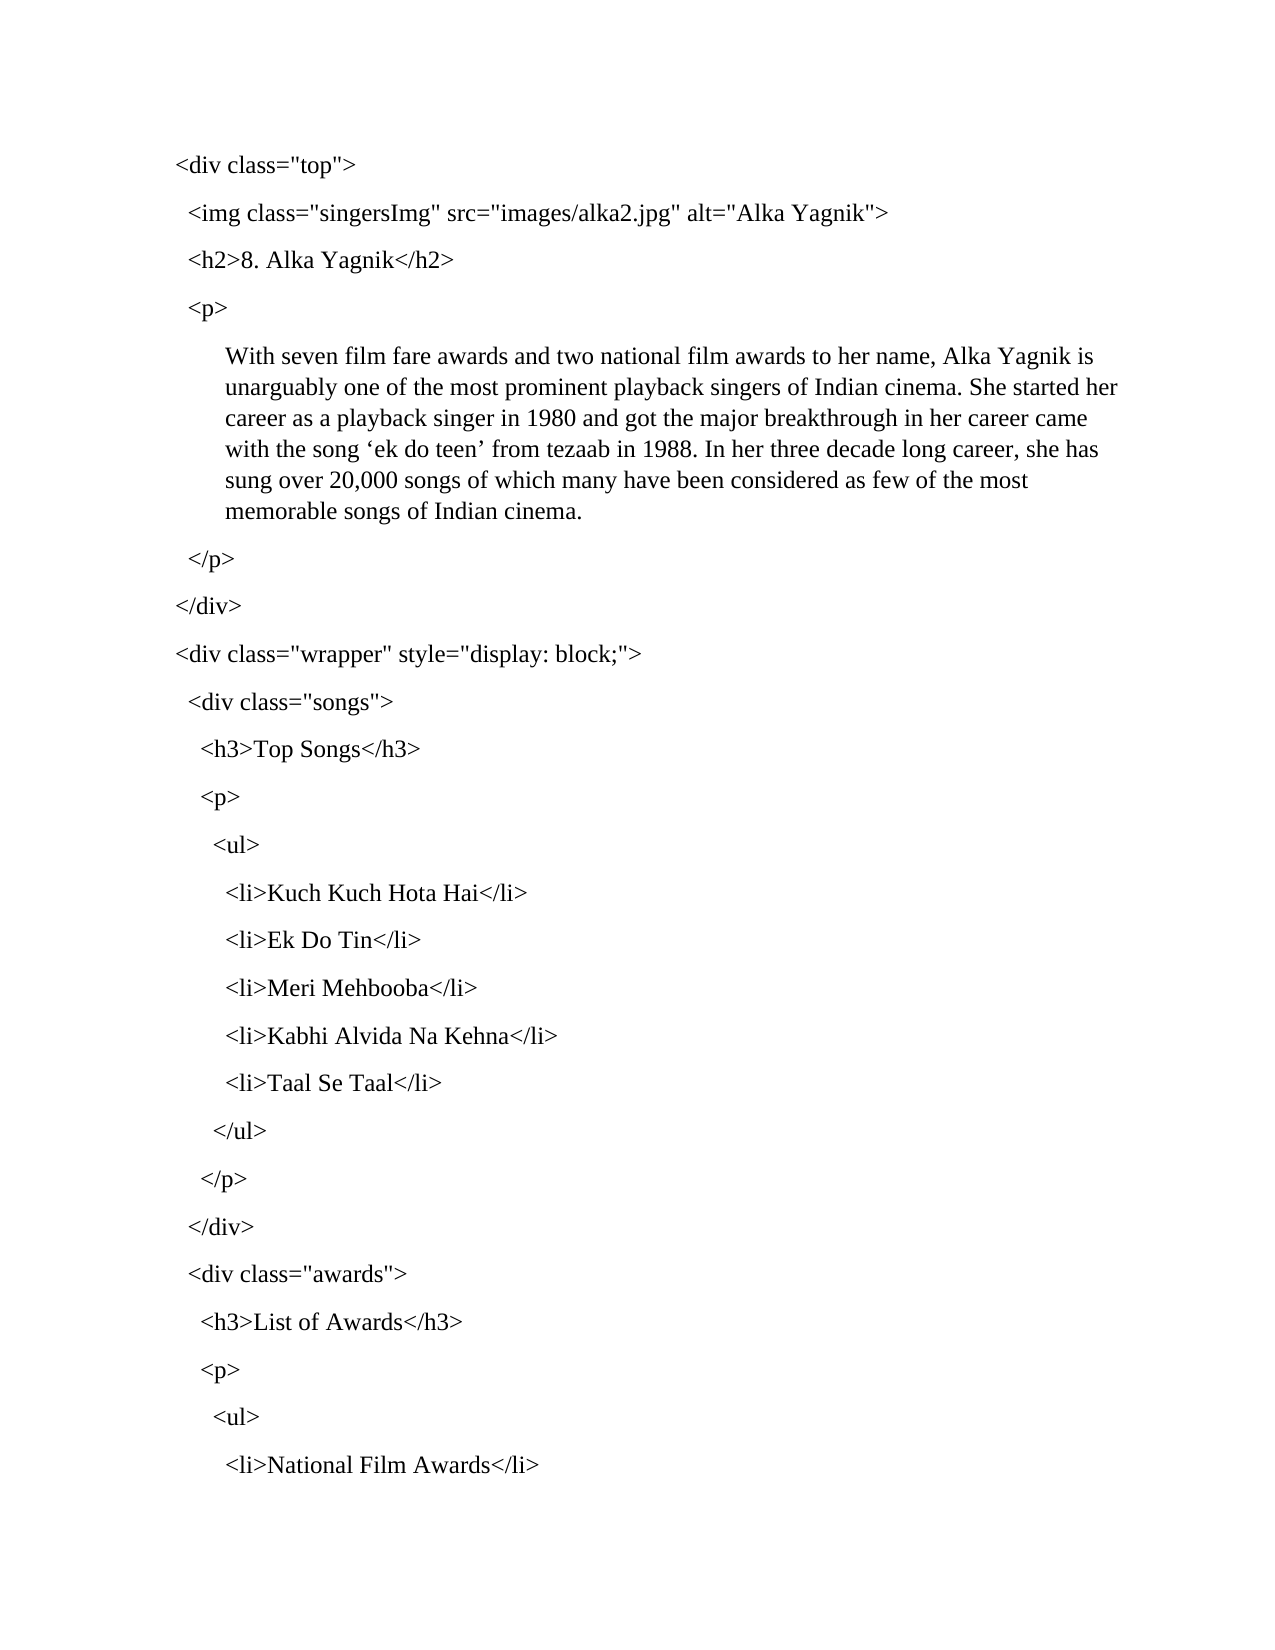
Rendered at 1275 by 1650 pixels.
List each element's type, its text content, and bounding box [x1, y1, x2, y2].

text <div class="songs"> [150, 687, 1125, 716]
text </p> [150, 544, 1125, 572]
text <div class="top"> [150, 150, 1125, 179]
text <li>National Film Awards</li> [150, 1450, 1125, 1479]
text <div class="awards"> [150, 1259, 1125, 1288]
text </div> [150, 1212, 1125, 1240]
text <h3>List of Awards</h3> [150, 1307, 1125, 1336]
text <p> [150, 1355, 1125, 1383]
text <li>Taal Se Taal</li> [150, 1068, 1125, 1097]
text With seven film fare awards and two national film awards to her name, Alka Yagnik is unarguably one of the most prominent playback singers of Indian cinema. She started her career as a playback singer in 1980 and got the major breakthrough in her career came with the song ‘ek do teen’ from tezaab in 1988. In her three decade long career, she has sung over 20,000 songs of which many have been considered as few of the most memorable songs of Indian cinema. [225, 341, 1125, 525]
text <li>Meri Mehbooba</li> [150, 973, 1125, 1002]
text </div> [150, 591, 1125, 620]
text <h2>8. Alka Yagnik</h2> [150, 245, 1125, 274]
text </p> [150, 1164, 1125, 1193]
text <li>Kabhi Alvida Na Kehna</li> [150, 1021, 1125, 1049]
text <img class="singersImg" src="images/alka2.jpg" alt="Alka Yagnik"> [150, 198, 1125, 226]
text <ul> [150, 1402, 1125, 1431]
text <ul> [150, 830, 1125, 859]
text <p> [150, 293, 1125, 322]
text <div class="wrapper" style="display: block;"> [150, 639, 1125, 668]
text <li>Kuch Kuch Hota Hai</li> [150, 878, 1125, 906]
text </ul> [150, 1116, 1125, 1145]
text <li>Ek Do Tin</li> [150, 925, 1125, 954]
text <h3>Top Songs</h3> [150, 734, 1125, 763]
text <p> [150, 782, 1125, 811]
